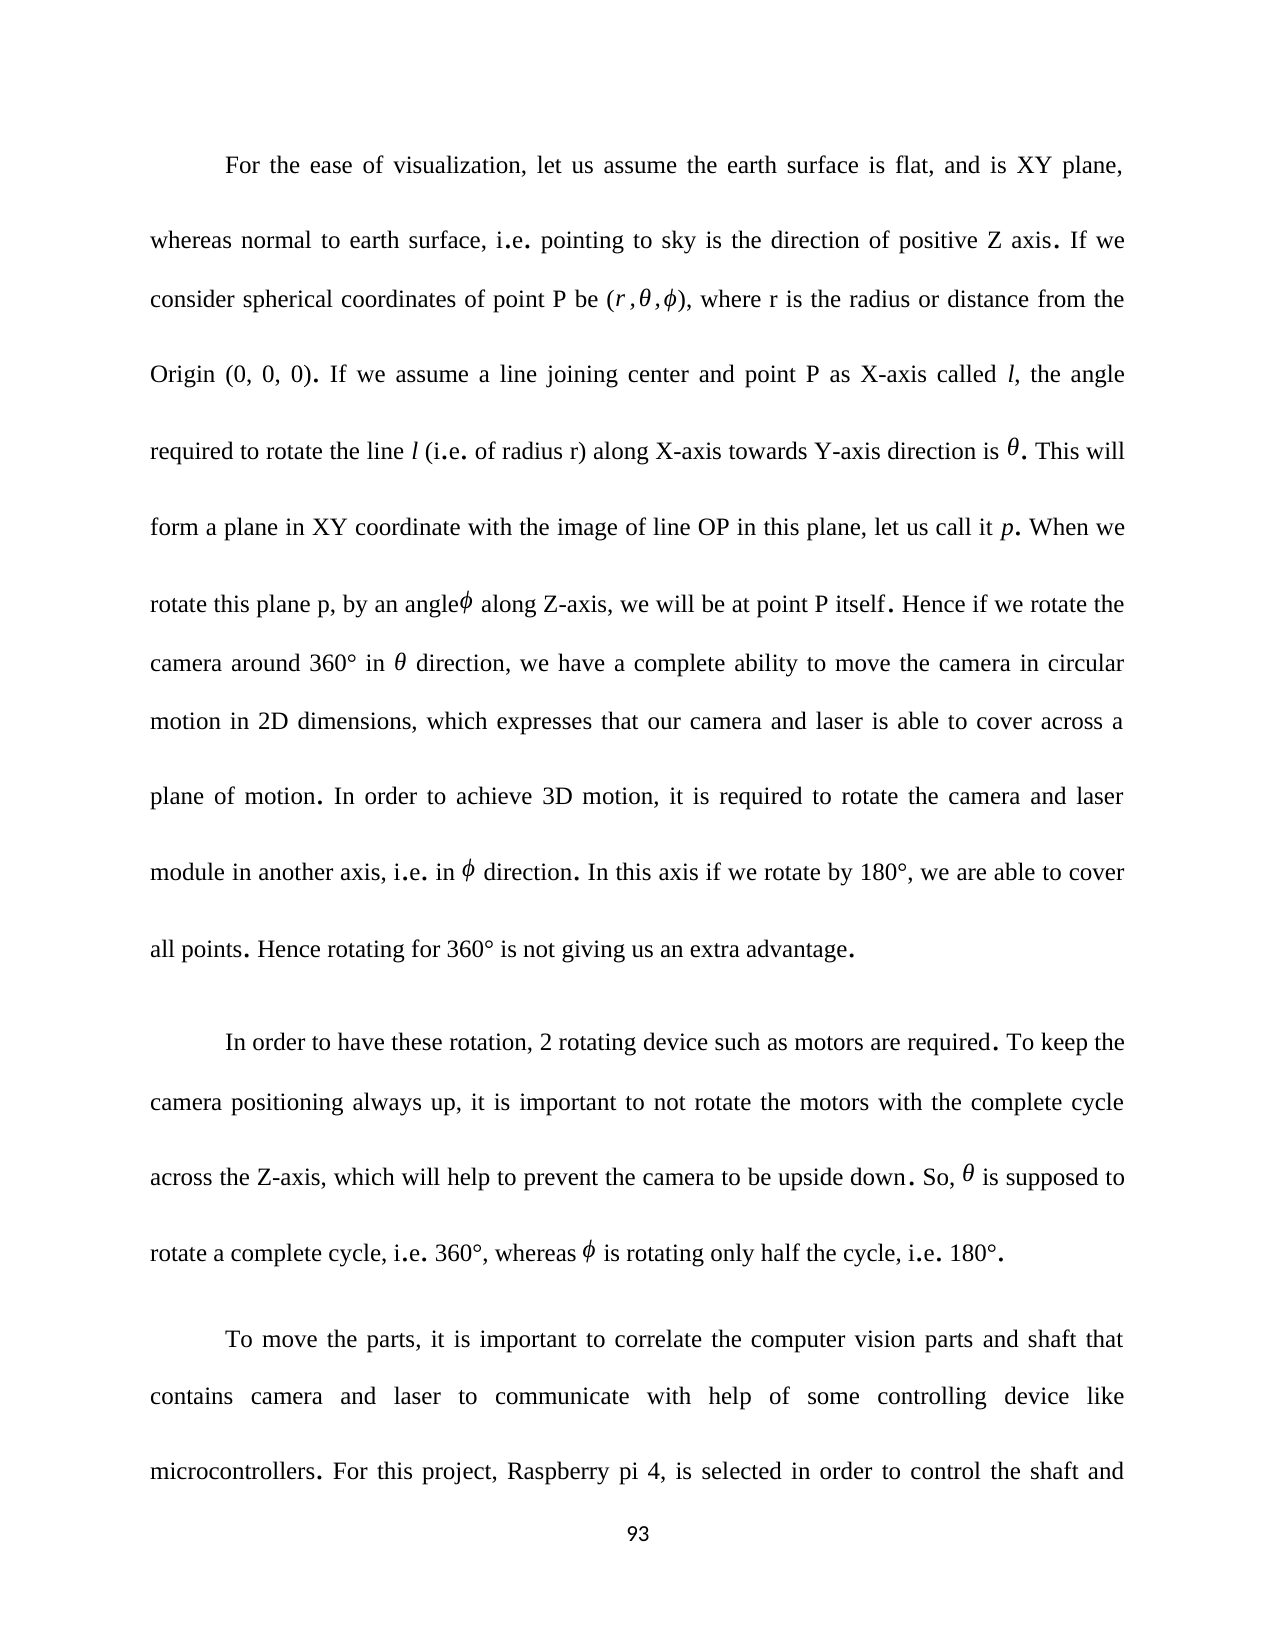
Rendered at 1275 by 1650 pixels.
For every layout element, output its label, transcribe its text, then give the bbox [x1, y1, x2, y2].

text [150, 1324, 1125, 1487]
text For the ease of visualization, let us assume the earth surface is flat, and is XY plane, whereas normal to earth surface, i.e. pointing to sky is the direction of positive Z axis. If we consider spherical coordinates of point P be (), where r is the radius or distance from the Origin (0, 0, 0). If we assume a line joining center and point P as X-axis called l, the angle required to rotate the line l (i.e. of radius r) along X-axis towards Y-axis direction is . This will form a plane in XY coordinate with the image of line OP in this plane, let us call it p. When we rotate this plane p, by an angle along Z-axis, we will be at point P itself. Hence if we rotate the camera around 360° in direction, we have a complete ability to move the camera in circular motion in 2D dimensions, which expresses that our camera and laser is able to cover across a plane of motion. In order to achieve 3D motion, it is required to rotate the camera and laser module in another axis, i.e. in direction. In this axis if we rotate by 180°, we are able to cover all points. Hence rotating for 360° is not giving us an extra advantage. [150, 150, 1125, 964]
text In order to have these rotation, 2 rotating device such as motors are required. To keep the camera positioning always up, it is important to not rotate the motors with the complete cycle across the Z-axis, which will help to prevent the camera to be upside down. So, is supposed to rotate a complete cycle, i.e. 360°, whereas is rotating only half the cycle, i.e. 180°. [150, 1019, 1125, 1269]
